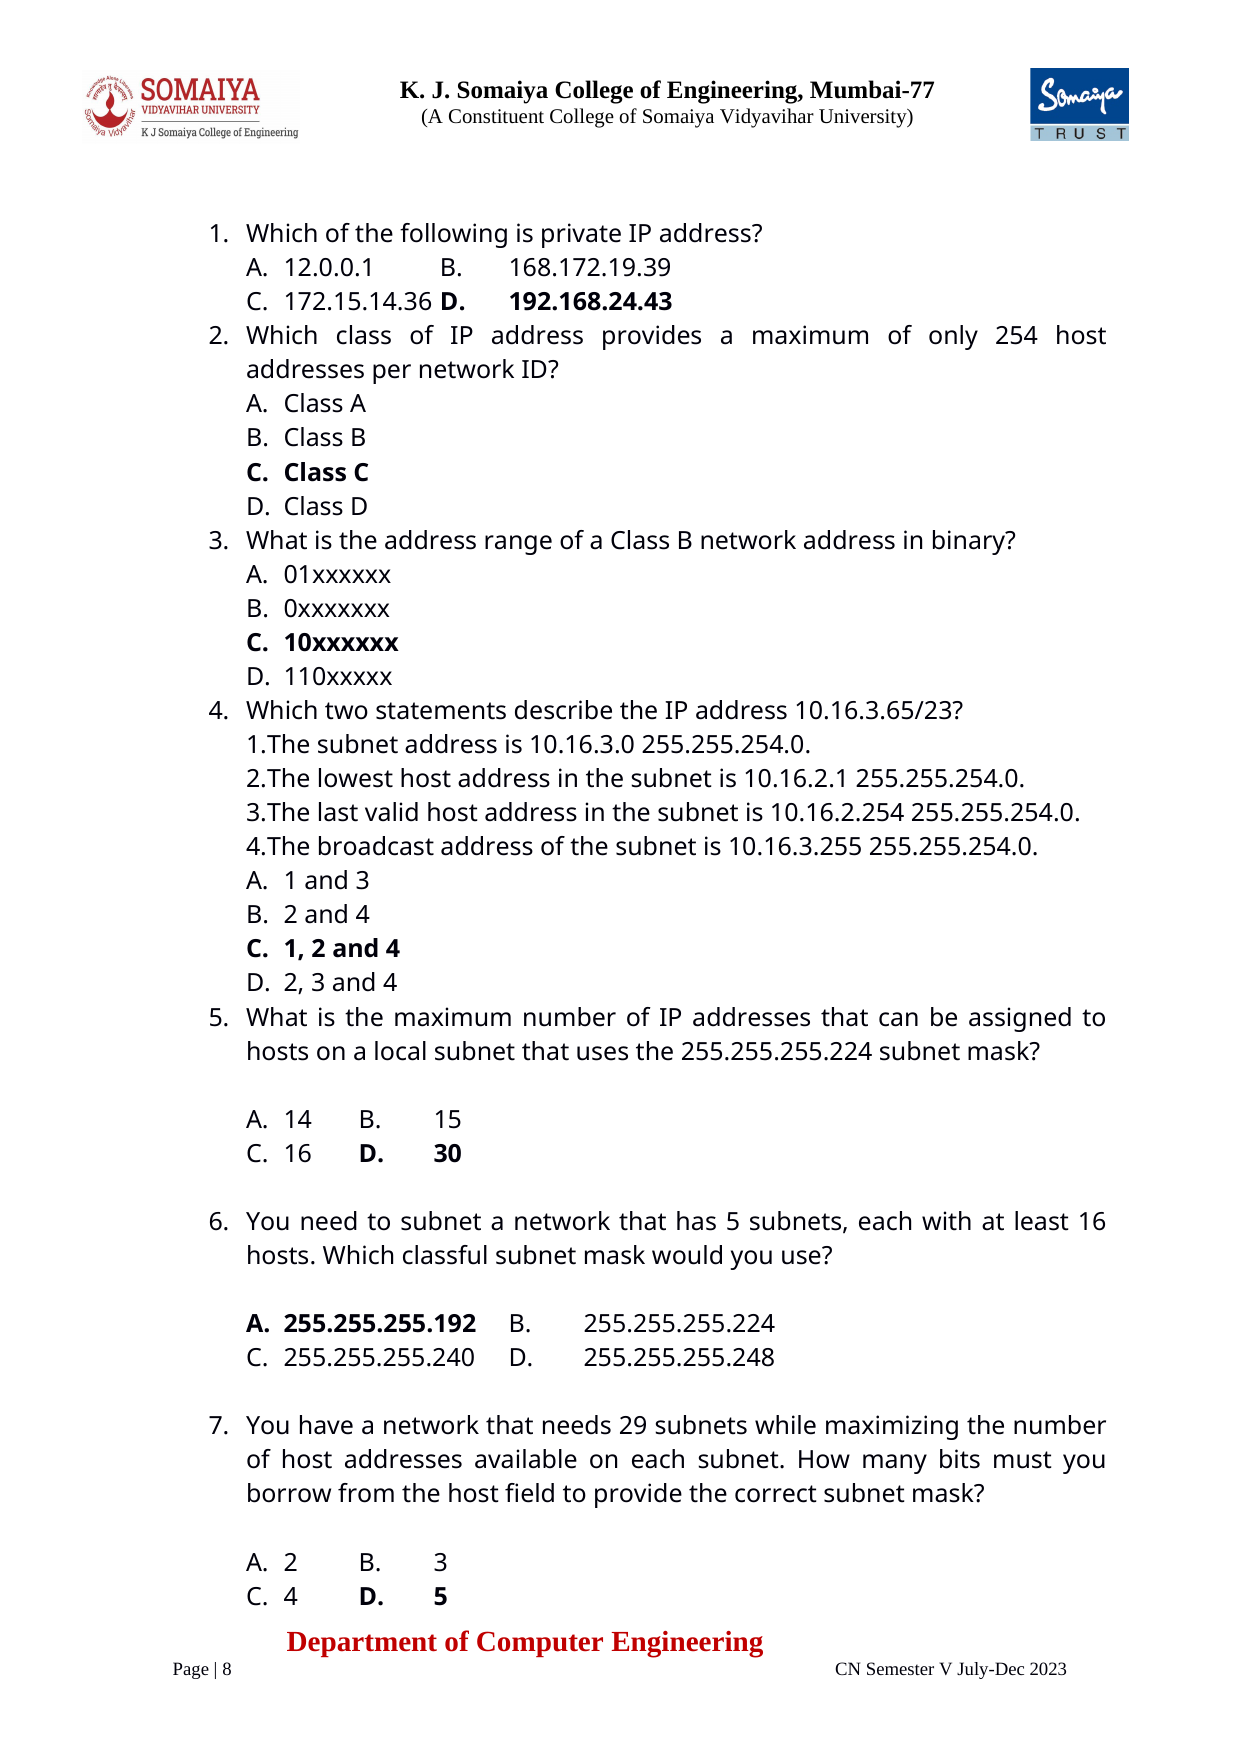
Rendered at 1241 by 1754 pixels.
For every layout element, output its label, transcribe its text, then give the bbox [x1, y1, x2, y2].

text D. 110xxxxx [246, 658, 1107, 693]
text A. 2 B. 3 [246, 1544, 1107, 1578]
text A. 1 and 3 [246, 863, 1107, 897]
text B. 2 and 4 [246, 897, 1107, 931]
list Which of the following is private IP address? [208, 216, 1107, 250]
text C. 4 D. 5 [246, 1578, 1107, 1612]
text D. Class D [246, 488, 1107, 522]
text C. 172.15.14.36 D. 192.168.24.43 [246, 284, 1107, 318]
text B. 0xxxxxxx [246, 590, 1107, 624]
picture [81, 70, 300, 144]
list Which class of IP address provides a maximum of only 254 host addresses per network ID? [208, 318, 1107, 386]
text C. Class C [246, 454, 1107, 488]
text A. 01xxxxxx [246, 556, 1107, 590]
text C. 16 D. 30 [246, 1135, 1107, 1169]
text C. 10xxxxxx [246, 624, 1107, 658]
text B. Class B [246, 420, 1107, 454]
list Which two statements describe the IP address 10.16.3.65/23? [208, 693, 1107, 727]
text 2.The lowest host address in the subnet is 10.16.2.1 255.255.254.0. [246, 761, 1107, 795]
list What is the address range of a Class B network address in binary? [208, 522, 1107, 556]
text A. 255.255.255.192 B. 255.255.255.224 [246, 1306, 1107, 1340]
text D. 2, 3 and 4 [246, 965, 1107, 999]
text C. 1, 2 and 4 [246, 931, 1107, 965]
list What is the maximum number of IP addresses that can be assigned to hosts on a local subnet that uses the 255.255.255.224 subnet mask? [208, 999, 1107, 1067]
list You need to subnet a network that has 5 subnets, each with at least 16 hosts. Which classful subnet mask would you use? [208, 1203, 1107, 1272]
text C. 255.255.255.240 D. 255.255.255.248 [246, 1340, 1107, 1374]
list You have a network that needs 29 subnets while maximizing the number of host addresses available on each subnet. How many bits must you borrow from the host field to provide the correct subnet mask? [208, 1408, 1107, 1510]
text A. 12.0.0.1 B. 168.172.19.39 [246, 250, 1107, 284]
text A. 14 B. 15 [246, 1101, 1107, 1135]
text A. Class A [246, 386, 1107, 420]
text 4.The broadcast address of the subnet is 10.16.3.255 255.255.254.0. [246, 829, 1107, 863]
text 1.The subnet address is 10.16.3.0 255.255.254.0. [246, 727, 1107, 761]
text 3.The last valid host address in the subnet is 10.16.2.254 255.255.254.0. [246, 795, 1107, 829]
